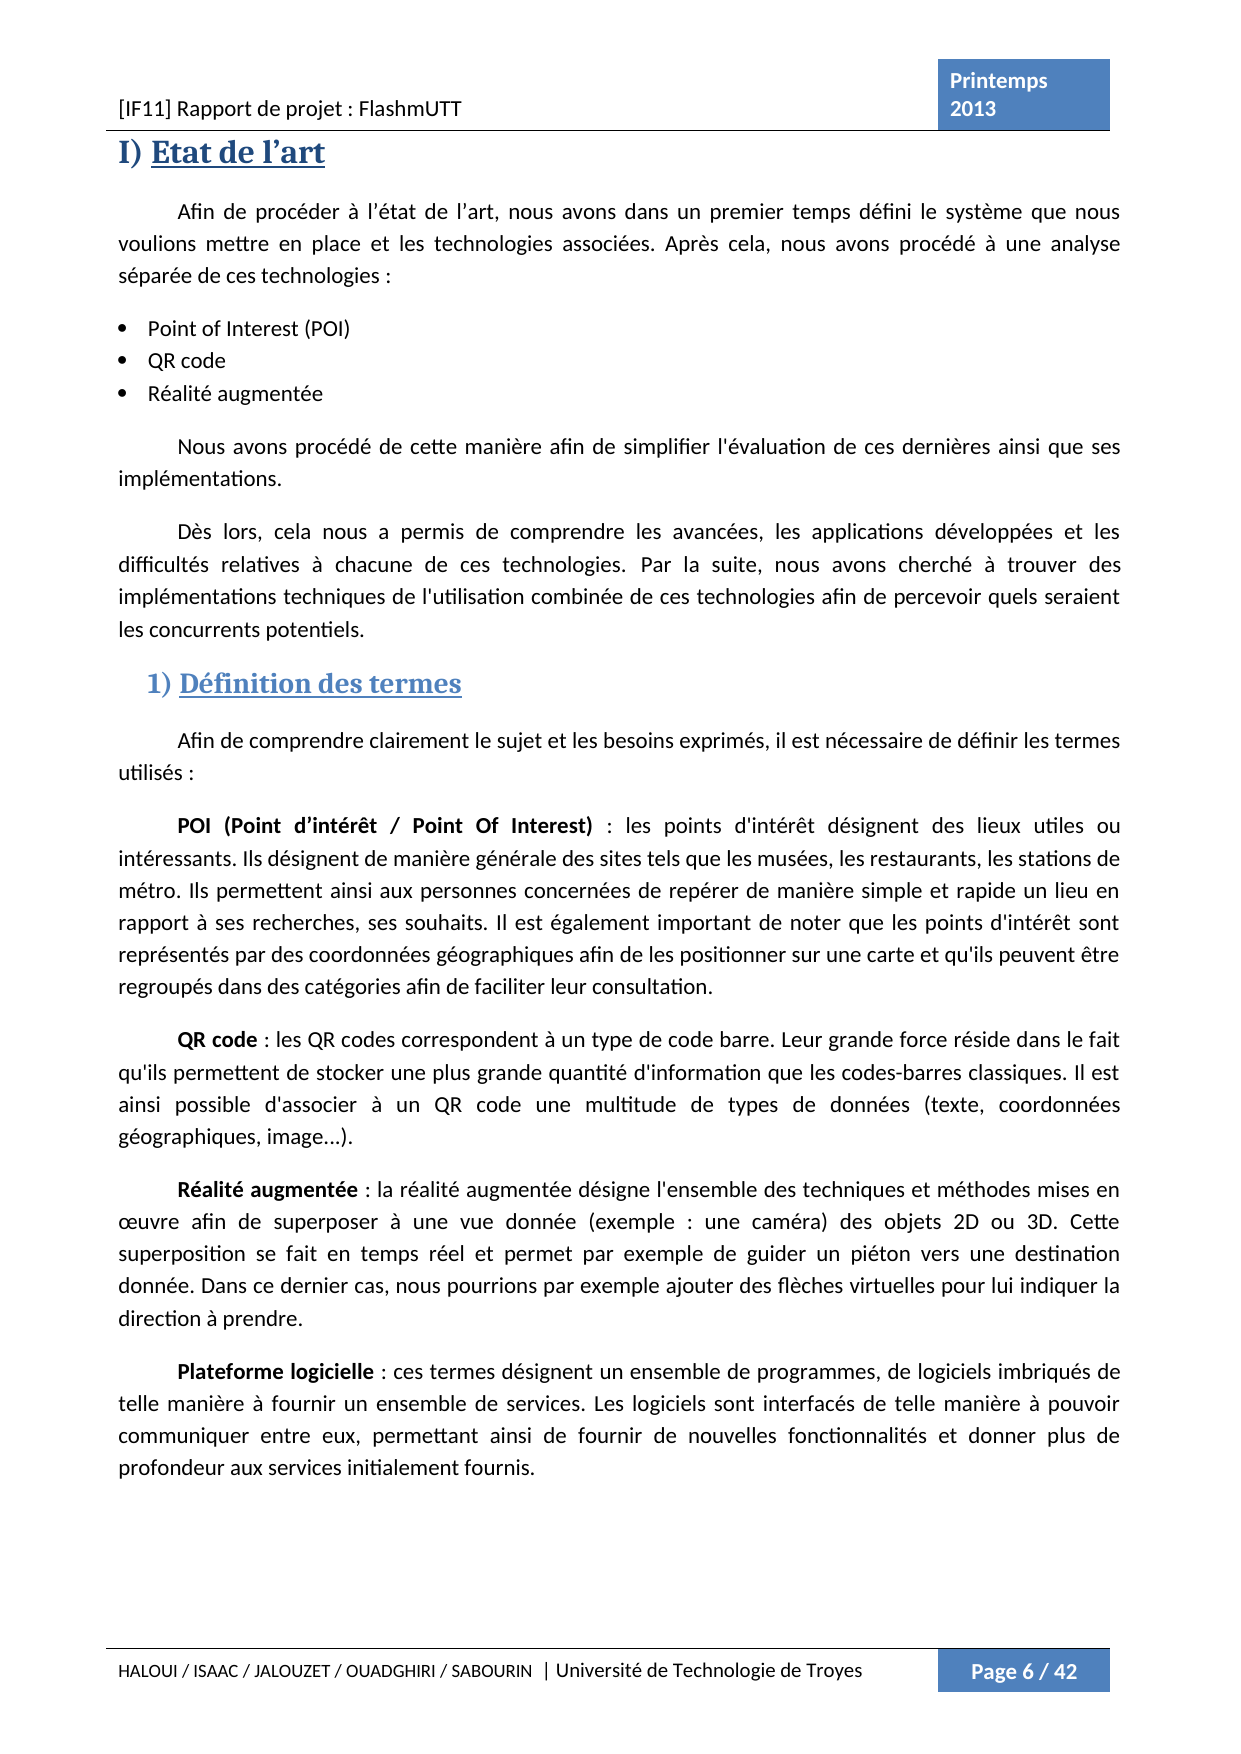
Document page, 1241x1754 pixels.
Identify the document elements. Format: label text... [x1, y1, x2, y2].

list Point of Interest (POI) [118, 314, 1122, 342]
text Afin de procéder à l’état de l’art, nous avons dans un premier temps défini le système que nous voulions mettre en place et les technologies associées. Après cela, nous avons procédé à une analyse séparée de ces technologies : [118, 197, 1122, 289]
text POI (Point d’intérêt / Point Of Interest) : les points d'intérêt désignent des lieux utiles ou intéressants. Ils désignent de manière générale des sites tels que les musées, les restaurants, les stations de métro. Ils permettent ainsi aux personnes concernées de repérer de manière simple et rapide un lieu en rapport à ses recherches, ses souhaits. Il est également important de noter que les points d'intérêt sont représentés par des coordonnées géographiques afin de les positionner sur une carte et qu'ils peuvent être regroupés dans des catégories afin de faciliter leur consultation. [118, 811, 1122, 1000]
list Réalité augmentée [118, 379, 1122, 407]
text Nous avons procédé de cette manière afin de simplifier l'évaluation de ces dernières ainsi que ses implémentations. [118, 432, 1122, 492]
text Dès lors, cela nous a permis de comprendre les avancées, les applications développées et les difficultés relatives à chacune de ces technologies. Par la suite, nous avons cherché à trouver des implémentations techniques de l'utilisation combinée de ces technologies afin de percevoir quels seraient les concurrents potentiels. [118, 517, 1122, 643]
text QR code : les QR codes correspondent à un type de code barre. Leur grande force réside dans le fait qu'ils permettent de stocker une plus grande quantité d'information que les codes-barres classiques. Il est ainsi possible d'associer à un QR code une multitude de types de données (texte, coordonnées géographiques, image...). [118, 1025, 1122, 1150]
subtitle Etat de l’art [118, 134, 1122, 172]
text Plateforme logicielle : ces termes désignent un ensemble de programmes, de logiciels imbriqués de telle manière à fournir un ensemble de services. Les logiciels sont interfacés de telle manière à pouvoir communiquer entre eux, permettant ainsi de fournir de nouvelles fonctionnalités et donner plus de profondeur aux services initialement fournis. [118, 1357, 1122, 1481]
text Réalité augmentée : la réalité augmentée désigne l'ensemble des techniques et méthodes mises en œuvre afin de superposer à une vue donnée (exemple : une caméra) des objets 2D ou 3D. Cette superposition se fait en temps réel et permet par exemple de guider un piéton vers une destination donnée. Dans ce dernier cas, nous pourrions par exemple ajouter des flèches virtuelles pour lui indiquer la direction à prendre. [118, 1175, 1122, 1332]
text Afin de comprendre clairement le sujet et les besoins exprimés, il est nécessaire de définir les termes utilisés : [118, 726, 1122, 786]
list QR code [118, 347, 1122, 374]
subtitle Définition des termes [148, 668, 1122, 701]
